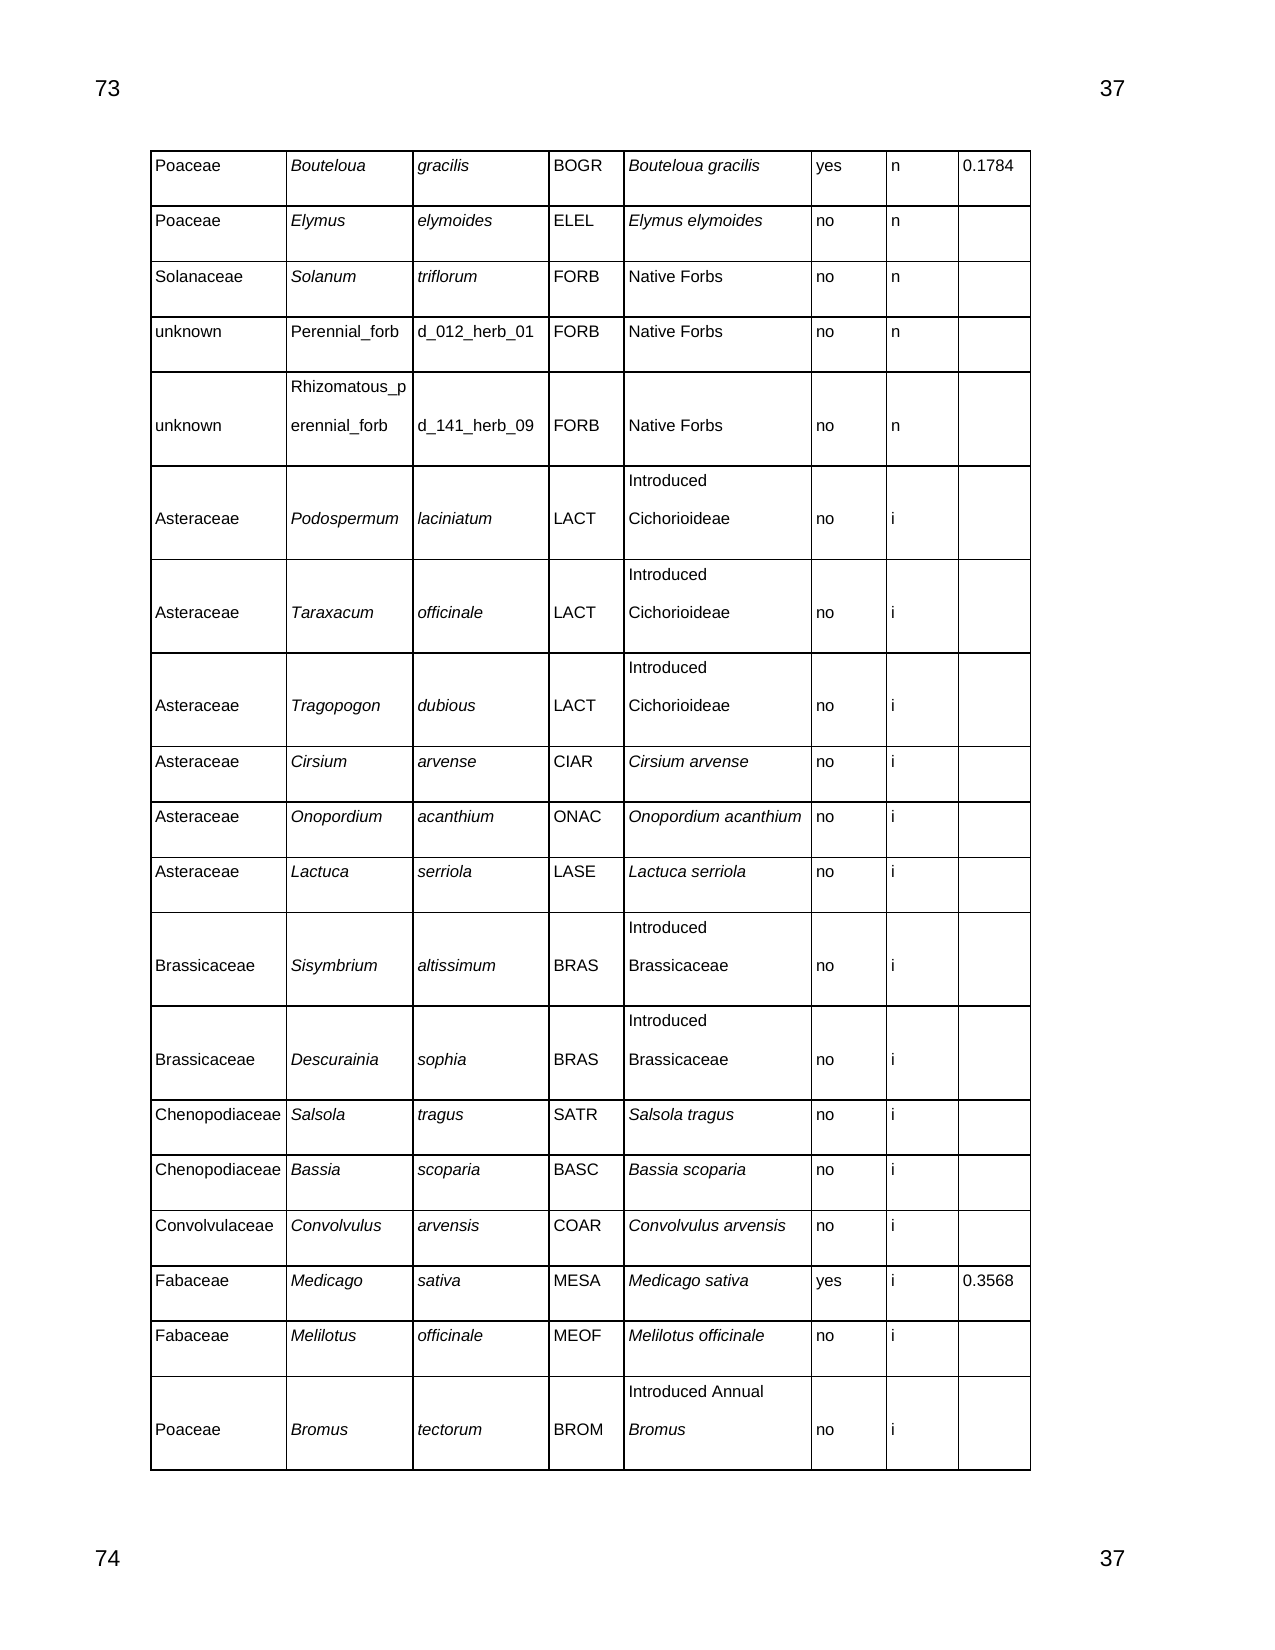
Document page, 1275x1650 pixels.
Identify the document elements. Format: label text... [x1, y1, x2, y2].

table_cell Native Forbs [625, 318, 811, 371]
table_cell BOGR [550, 152, 623, 205]
table_cell Fabaceae [152, 1267, 286, 1320]
table_cell i [887, 654, 958, 746]
table_cell no [812, 1156, 886, 1210]
table_cell MEOF [550, 1322, 623, 1376]
table_cell [959, 803, 1030, 856]
table_cell [959, 1322, 1030, 1376]
table_cell Introduced Cichorioideae [625, 654, 811, 746]
table_cell yes [812, 1267, 886, 1320]
table_cell i [887, 1267, 958, 1320]
table_cell Sisymbrium [287, 913, 412, 1005]
table_cell Bassia scoparia [625, 1156, 811, 1210]
table_cell officinale [414, 1322, 548, 1376]
table_cell Introduced Cichorioideae [625, 560, 811, 652]
table_cell Elymus [287, 207, 412, 261]
table_cell ONAC [550, 803, 623, 856]
table_cell [959, 560, 1030, 652]
table_cell serriola [414, 858, 548, 912]
table_cell Chenopodiaceae [152, 1156, 286, 1210]
table_cell Brassicaceae [152, 1007, 286, 1099]
table_cell [959, 373, 1030, 465]
table_cell i [887, 858, 958, 912]
table_cell Taraxacum [287, 560, 412, 652]
table_cell n [887, 318, 958, 371]
table_cell sophia [414, 1007, 548, 1099]
table_cell Salsola [287, 1101, 412, 1154]
table_cell [959, 207, 1030, 261]
table_cell SATR [550, 1101, 623, 1154]
table_cell i [887, 747, 958, 801]
table_cell no [812, 1377, 886, 1469]
table_cell Rhizomatous_perennial_forb [287, 373, 412, 465]
table_cell Lactuca [287, 858, 412, 912]
table_cell no [812, 467, 886, 558]
table_cell no [812, 858, 886, 912]
table_cell arvense [414, 747, 548, 801]
table_cell Melilotus [287, 1322, 412, 1376]
table_cell d_141_herb_09 [414, 373, 548, 465]
table_cell acanthium [414, 803, 548, 856]
table_cell Bouteloua [287, 152, 412, 205]
table_cell FORB [550, 262, 623, 316]
table_cell Fabaceae [152, 1322, 286, 1376]
table_cell no [812, 654, 886, 746]
table_cell Onopordium [287, 803, 412, 856]
table_cell Solanaceae [152, 262, 286, 316]
table_cell [959, 913, 1030, 1005]
table_cell Descurainia [287, 1007, 412, 1099]
table_cell i [887, 1156, 958, 1210]
table_cell [959, 262, 1030, 316]
table_cell no [812, 1007, 886, 1099]
table_cell no [812, 207, 886, 261]
table_cell n [887, 373, 958, 465]
table_cell Introduced Brassicaceae [625, 1007, 811, 1099]
table_cell Native Forbs [625, 373, 811, 465]
table_cell Convolvulus [287, 1211, 412, 1265]
table_cell Asteraceae [152, 467, 286, 558]
table_cell Medicago sativa [625, 1267, 811, 1320]
table_cell 0.3568 [959, 1267, 1030, 1320]
table_cell Medicago [287, 1267, 412, 1320]
table_cell Elymus elymoides [625, 207, 811, 261]
table_cell laciniatum [414, 467, 548, 558]
table_cell BRAS [550, 913, 623, 1005]
table_cell Chenopodiaceae [152, 1101, 286, 1154]
table_cell altissimum [414, 913, 548, 1005]
table_cell [959, 747, 1030, 801]
table_cell Melilotus officinale [625, 1322, 811, 1376]
table_cell BASC [550, 1156, 623, 1210]
table_cell Cirsium [287, 747, 412, 801]
table_cell 0.1784 [959, 152, 1030, 205]
table_cell elymoides [414, 207, 548, 261]
table_cell gracilis [414, 152, 548, 205]
table_cell CIAR [550, 747, 623, 801]
table_cell Asteraceae [152, 858, 286, 912]
table_cell i [887, 560, 958, 652]
table_cell Introduced Brassicaceae [625, 913, 811, 1005]
table_cell i [887, 1007, 958, 1099]
table_cell COAR [550, 1211, 623, 1265]
table_cell Solanum [287, 262, 412, 316]
table_cell LASE [550, 858, 623, 912]
table_cell i [887, 467, 958, 558]
table_cell MESA [550, 1267, 623, 1320]
table_cell FORB [550, 318, 623, 371]
table_cell Onopordium acanthium [625, 803, 811, 856]
table_cell [959, 1377, 1030, 1469]
table_cell [959, 318, 1030, 371]
table_cell Bouteloua gracilis [625, 152, 811, 205]
table_cell n [887, 152, 958, 205]
table_cell Introduced Cichorioideae [625, 467, 811, 558]
table_cell [959, 1101, 1030, 1154]
table_cell Poaceae [152, 1377, 286, 1469]
table_cell Native Forbs [625, 262, 811, 316]
table_cell Asteraceae [152, 654, 286, 746]
table_cell no [812, 1211, 886, 1265]
table_cell yes [812, 152, 886, 205]
table_cell Asteraceae [152, 803, 286, 856]
table_cell [959, 858, 1030, 912]
table_cell [959, 467, 1030, 558]
table_cell i [887, 1322, 958, 1376]
table_cell scoparia [414, 1156, 548, 1210]
table_cell Asteraceae [152, 560, 286, 652]
table_cell Introduced Annual Bromus [625, 1377, 811, 1469]
table_cell no [812, 803, 886, 856]
table_cell tectorum [414, 1377, 548, 1469]
table_cell Lactuca serriola [625, 858, 811, 912]
table_cell no [812, 1322, 886, 1376]
table_cell Bromus [287, 1377, 412, 1469]
table_cell no [812, 560, 886, 652]
table_cell d_012_herb_01 [414, 318, 548, 371]
table_cell Perennial_forb [287, 318, 412, 371]
table_cell Podospermum [287, 467, 412, 558]
table_cell dubious [414, 654, 548, 746]
table_cell [959, 1211, 1030, 1265]
table_cell FORB [550, 373, 623, 465]
table_cell LACT [550, 467, 623, 558]
table_cell officinale [414, 560, 548, 652]
table_cell triflorum [414, 262, 548, 316]
table_cell no [812, 373, 886, 465]
table_cell no [812, 318, 886, 371]
table_cell BRAS [550, 1007, 623, 1099]
table_cell i [887, 1377, 958, 1469]
table_cell no [812, 747, 886, 801]
table_cell unknown [152, 318, 286, 371]
table_cell no [812, 913, 886, 1005]
table_cell [959, 654, 1030, 746]
table_cell Convolvulus arvensis [625, 1211, 811, 1265]
table_cell Cirsium arvense [625, 747, 811, 801]
table_cell Tragopogon [287, 654, 412, 746]
table_cell Convolvulaceae [152, 1211, 286, 1265]
table_cell sativa [414, 1267, 548, 1320]
table_cell i [887, 1101, 958, 1154]
table_cell Brassicaceae [152, 913, 286, 1005]
table_cell Asteraceae [152, 747, 286, 801]
table_cell Salsola tragus [625, 1101, 811, 1154]
table_cell Bassia [287, 1156, 412, 1210]
table_cell [959, 1156, 1030, 1210]
table_cell Poaceae [152, 152, 286, 205]
table_cell tragus [414, 1101, 548, 1154]
table_cell no [812, 262, 886, 316]
table_cell i [887, 1211, 958, 1265]
table_cell BROM [550, 1377, 623, 1469]
table_cell n [887, 262, 958, 316]
table_cell n [887, 207, 958, 261]
table_cell i [887, 913, 958, 1005]
table_cell i [887, 803, 958, 856]
table_cell unknown [152, 373, 286, 465]
table_cell no [812, 1101, 886, 1154]
table_cell LACT [550, 560, 623, 652]
table_cell arvensis [414, 1211, 548, 1265]
table_cell ELEL [550, 207, 623, 261]
table_cell Poaceae [152, 207, 286, 261]
table_cell [959, 1007, 1030, 1099]
table_cell LACT [550, 654, 623, 746]
